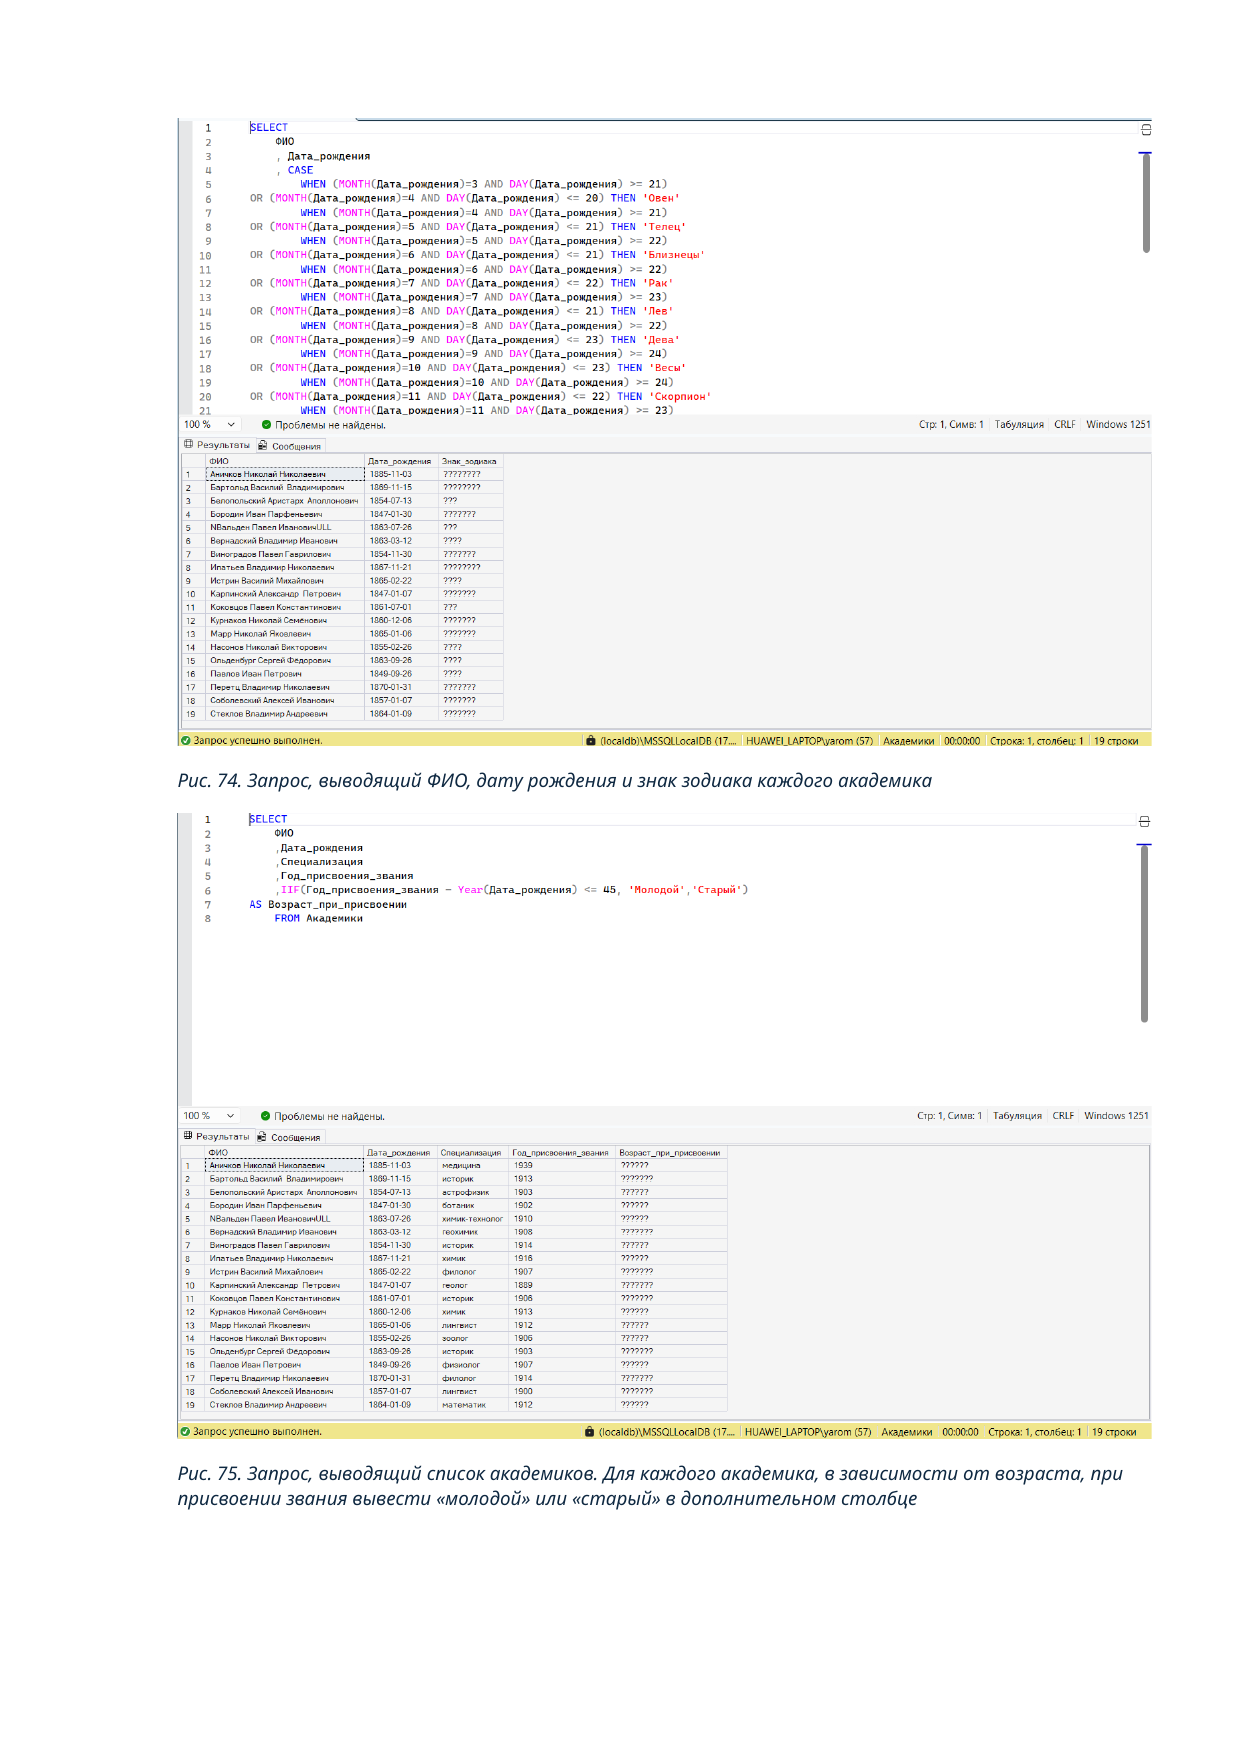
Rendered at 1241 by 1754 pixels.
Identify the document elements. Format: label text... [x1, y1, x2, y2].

picture [177, 118, 1152, 746]
picture [177, 813, 1152, 1439]
